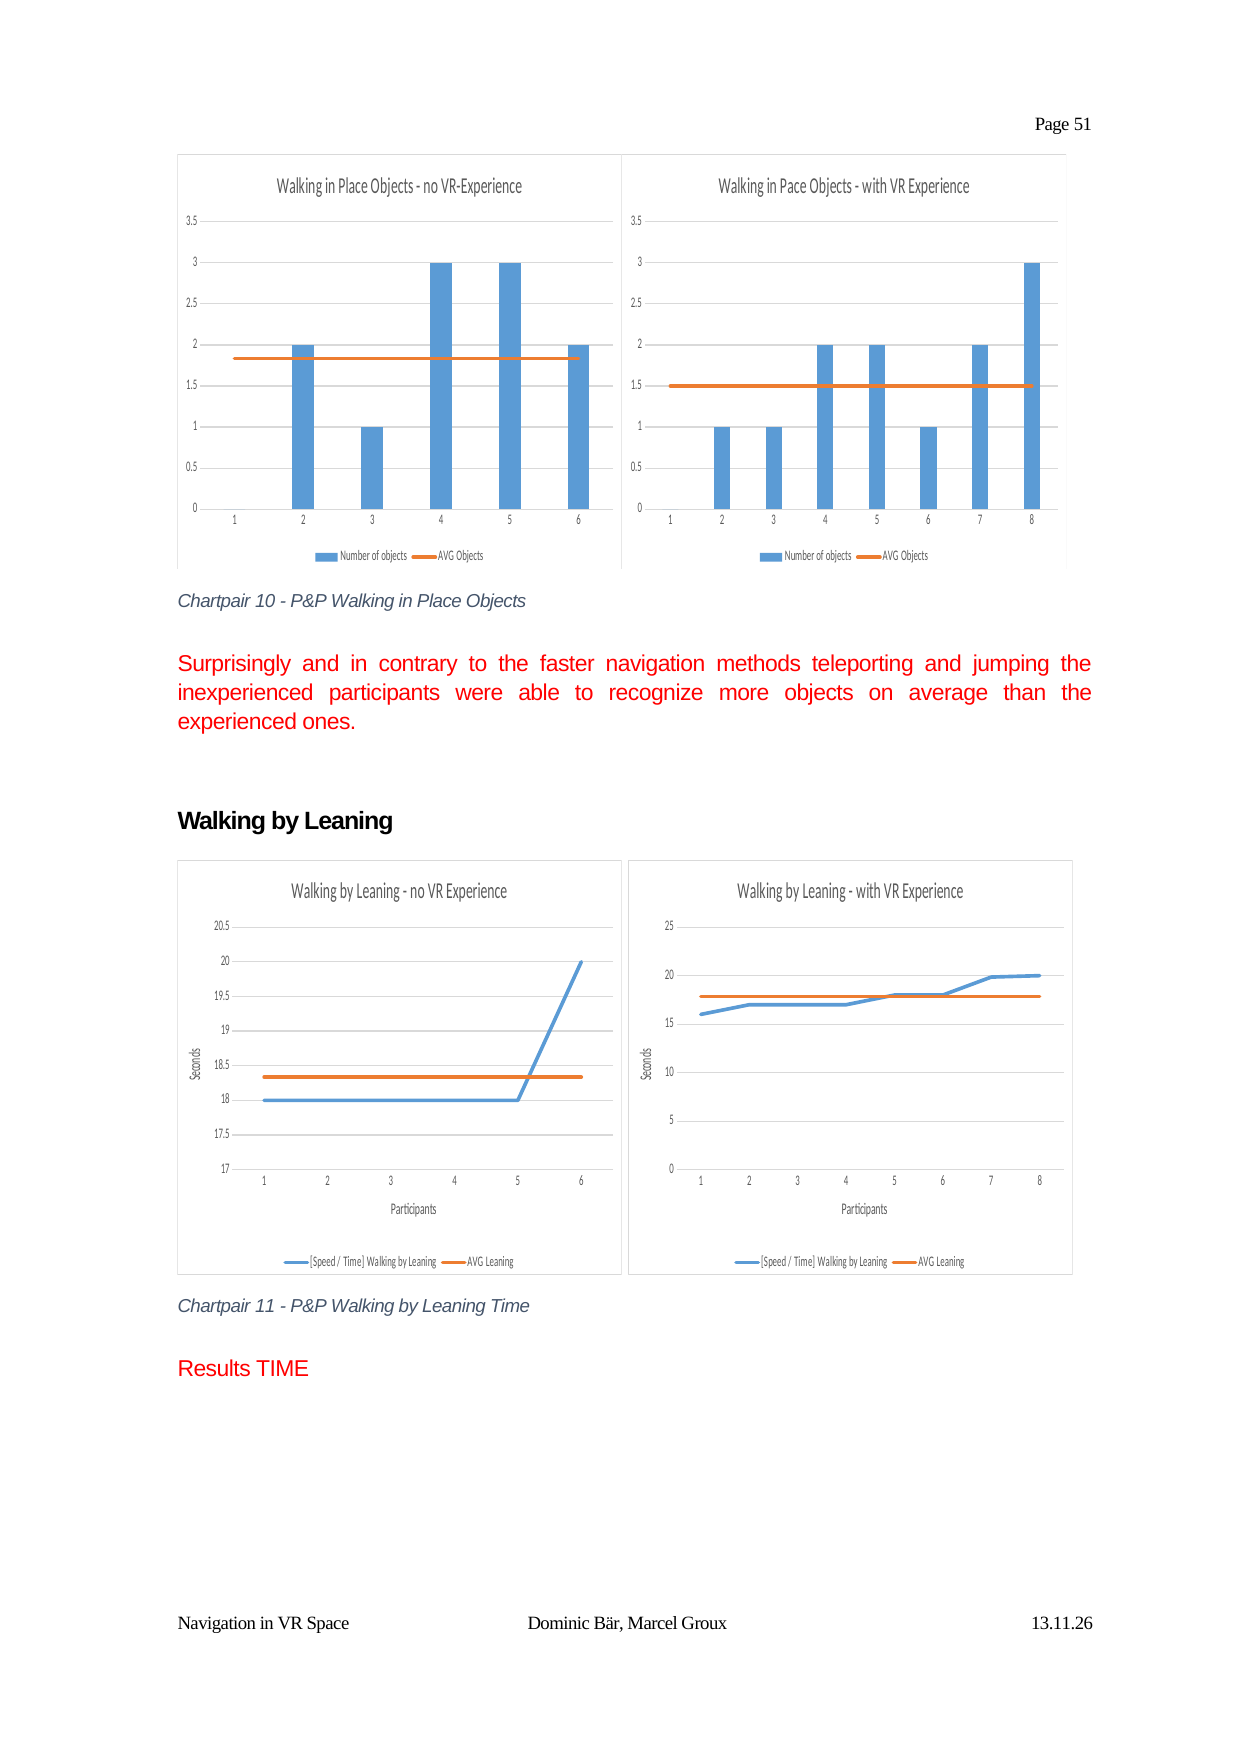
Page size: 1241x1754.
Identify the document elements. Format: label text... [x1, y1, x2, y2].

text Chartpair 11 - P&P Walking by Leaning Time [177, 1295, 1092, 1317]
text Surprisingly and in contrary to the faster navigation methods teleporting and jumping the inexperienced participants were able to recognize more objects on average than the experienced ones. [177, 648, 1092, 736]
subtitle Walking by Leaning [177, 806, 1092, 835]
text Results TIME [177, 1353, 1092, 1383]
text Chartpair 10 - P&P Walking in Place Objects [177, 590, 1092, 611]
